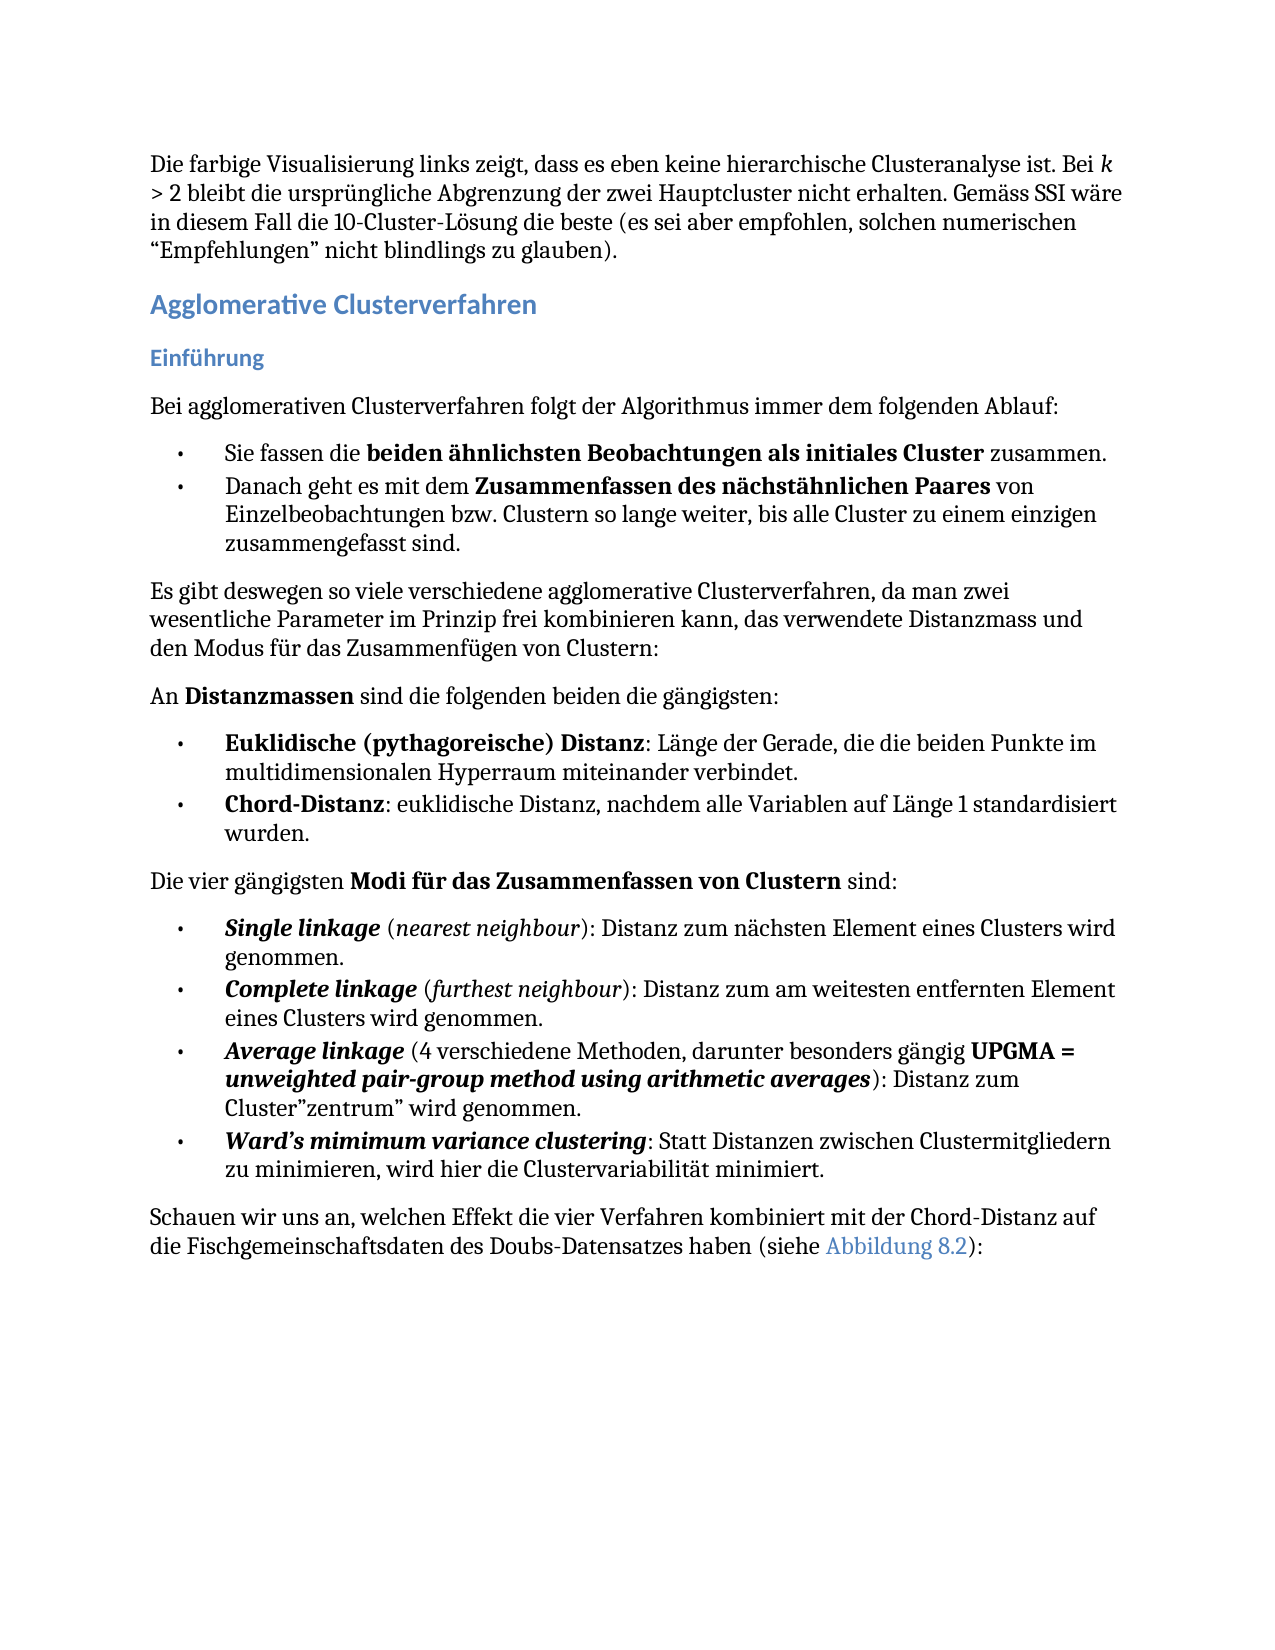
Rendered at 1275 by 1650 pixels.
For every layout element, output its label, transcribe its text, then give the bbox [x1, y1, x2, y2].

list Sie fassen die beiden ähnlichsten Beobachtungen als initiales Cluster zusammen. [175, 439, 1125, 468]
text Es gibt deswegen so viele verschiedene agglomerative Clusterverfahren, da man zwei wesentliche Parameter im Prinzip frei kombinieren kann, das verwendete Distanzmass und den Modus für das Zusammenfügen von Clustern: [150, 577, 1125, 663]
list Average linkage (4 verschiedene Methoden, darunter besonders gängig UPGMA = unweighted pair-group method using arithmetic averages): Distanz zum Cluster”zentrum” wird genommen. [175, 1037, 1125, 1123]
list Danach geht es mit dem Zusammenfassen des nächstähnlichen Paares von Einzelbeobachtungen bzw. Clustern so lange weiter, bis alle Cluster zu einem einzigen zusammengefasst sind. [175, 472, 1125, 558]
list Euklidische (pythagoreische) Distanz: Länge der Gerade, die die beiden Punkte im multidimensionalen Hyperraum miteinander verbindet. [175, 729, 1125, 787]
text Bei agglomerativen Clusterverfahren folgt der Algorithmus immer dem folgenden Ablauf: [150, 392, 1125, 420]
list Chord-Distanz: euklidische Distanz, nachdem alle Variablen auf Länge 1 standardisiert wurden. [175, 790, 1125, 848]
list Single linkage (nearest neighbour): Distanz zum nächsten Element eines Clusters wird genommen. [175, 914, 1125, 972]
list Ward’s mimimum variance clustering: Statt Distanzen zwischen Clustermitgliedern zu minimieren, wird hier die Clustervariabilität minimiert. [175, 1127, 1125, 1184]
text Schauen wir uns an, welchen Effekt die vier Verfahren kombiniert mit der Chord-Distanz auf die Fischgemeinschaftsdaten des Doubs-Datensatzes haben (siehe Abbildung 8.2): [150, 1203, 1125, 1260]
text Die vier gängigsten Modi für das Zusammenfassen von Clustern sind: [150, 867, 1125, 895]
text An Distanzmassen sind die folgenden beiden die gängigsten: [150, 682, 1125, 710]
text Die farbige Visualisierung links zeigt, dass es eben keine hierarchische Clusteranalyse ist. Bei k > 2 bleibt die ursprüngliche Abgrenzung der zwei Hauptcluster nicht erhalten. Gemäss SSI wäre in diesem Fall die 10-Cluster-Lösung die beste (es sei aber empfohlen, solchen numerischen “Empfehlungen” nicht blindlings zu glauben). [150, 150, 1125, 265]
subtitle Einführung [150, 342, 1125, 373]
subtitle Agglomerative Clusterverfahren [150, 286, 1125, 321]
list Complete linkage (furthest neighbour): Distanz zum am weitesten entfernten Element eines Clusters wird genommen. [175, 975, 1125, 1033]
